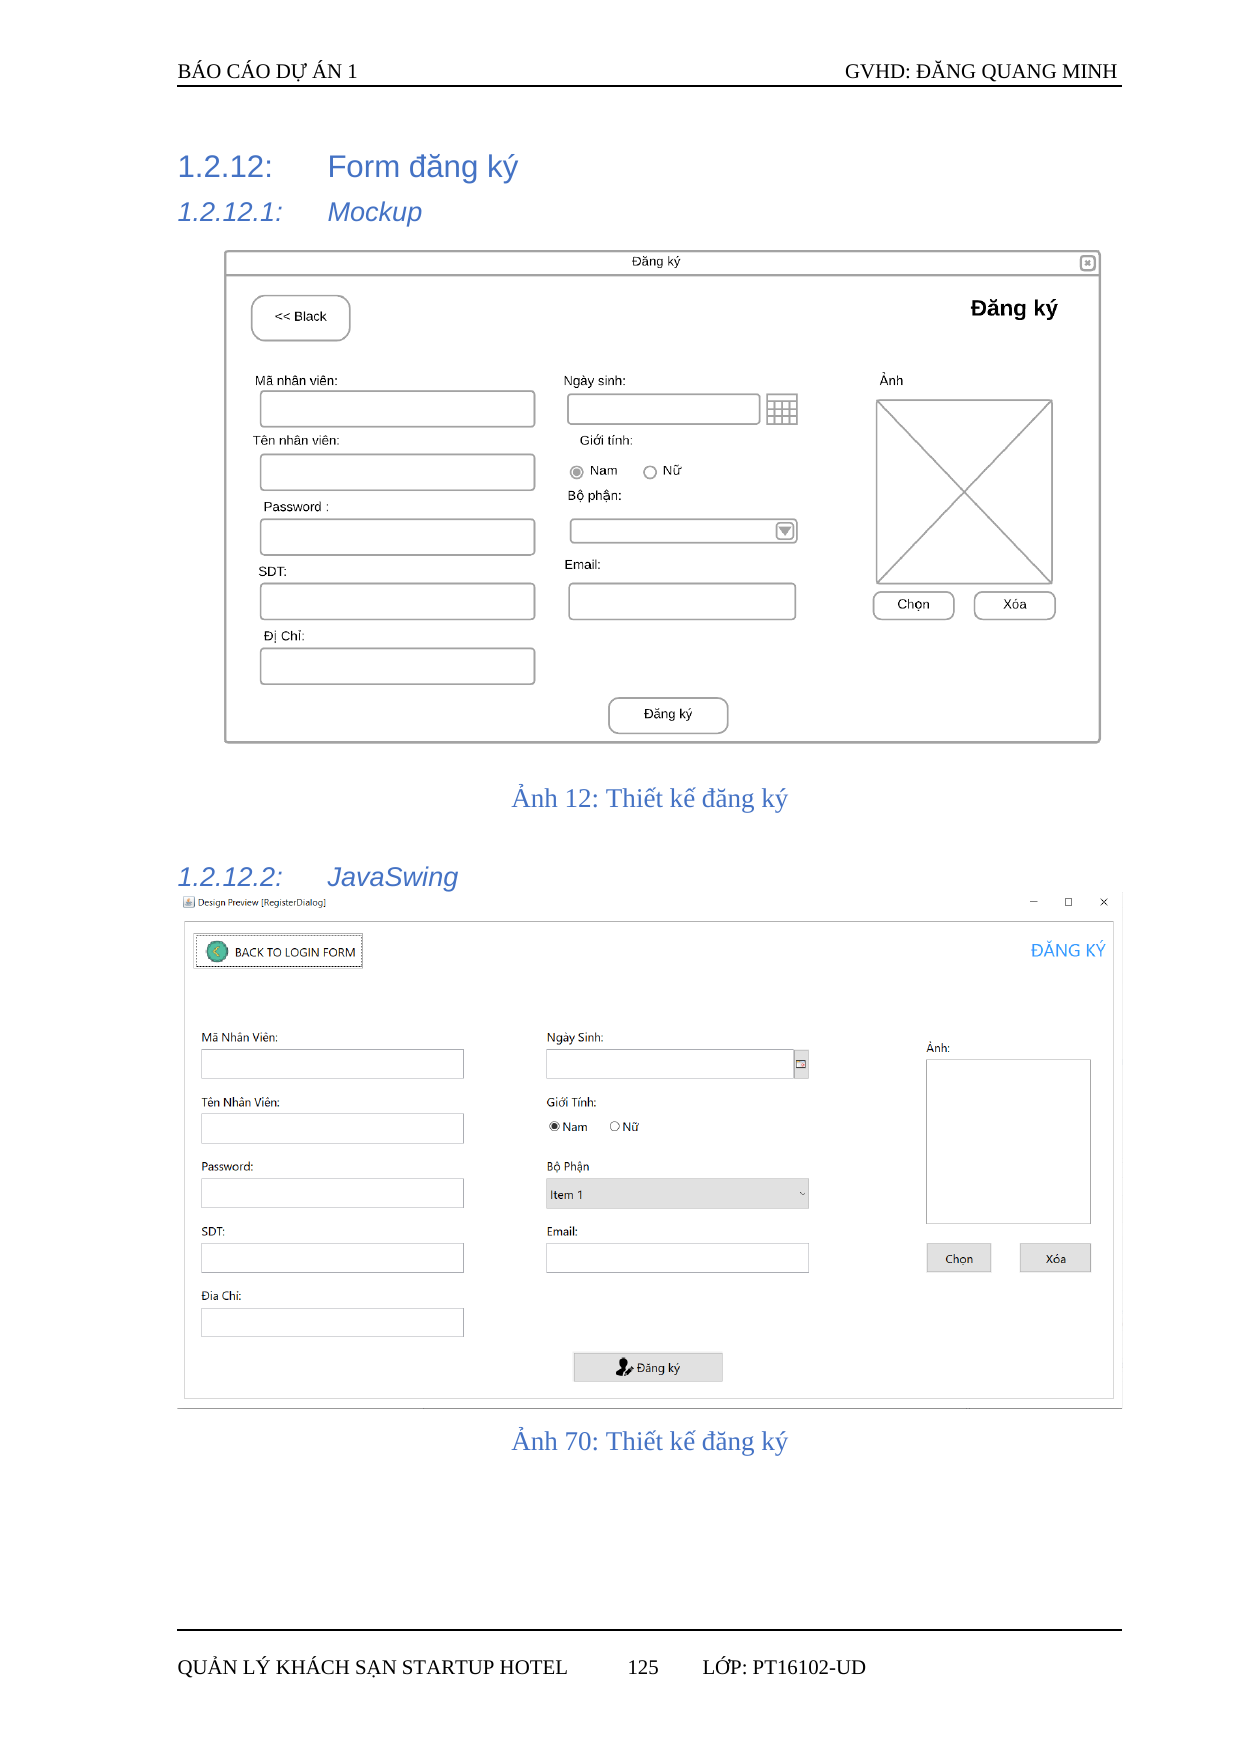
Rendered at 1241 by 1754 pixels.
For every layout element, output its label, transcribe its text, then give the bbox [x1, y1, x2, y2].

text Ảnh 70: Thiết kế đăng ký [177, 1425, 1122, 1456]
picture [177, 892, 1123, 1409]
subtitle Mockup [177, 196, 1122, 227]
subtitle JavaSwing [177, 861, 1122, 892]
subtitle Form đăng ký [177, 148, 1122, 184]
picture [177, 227, 1123, 766]
